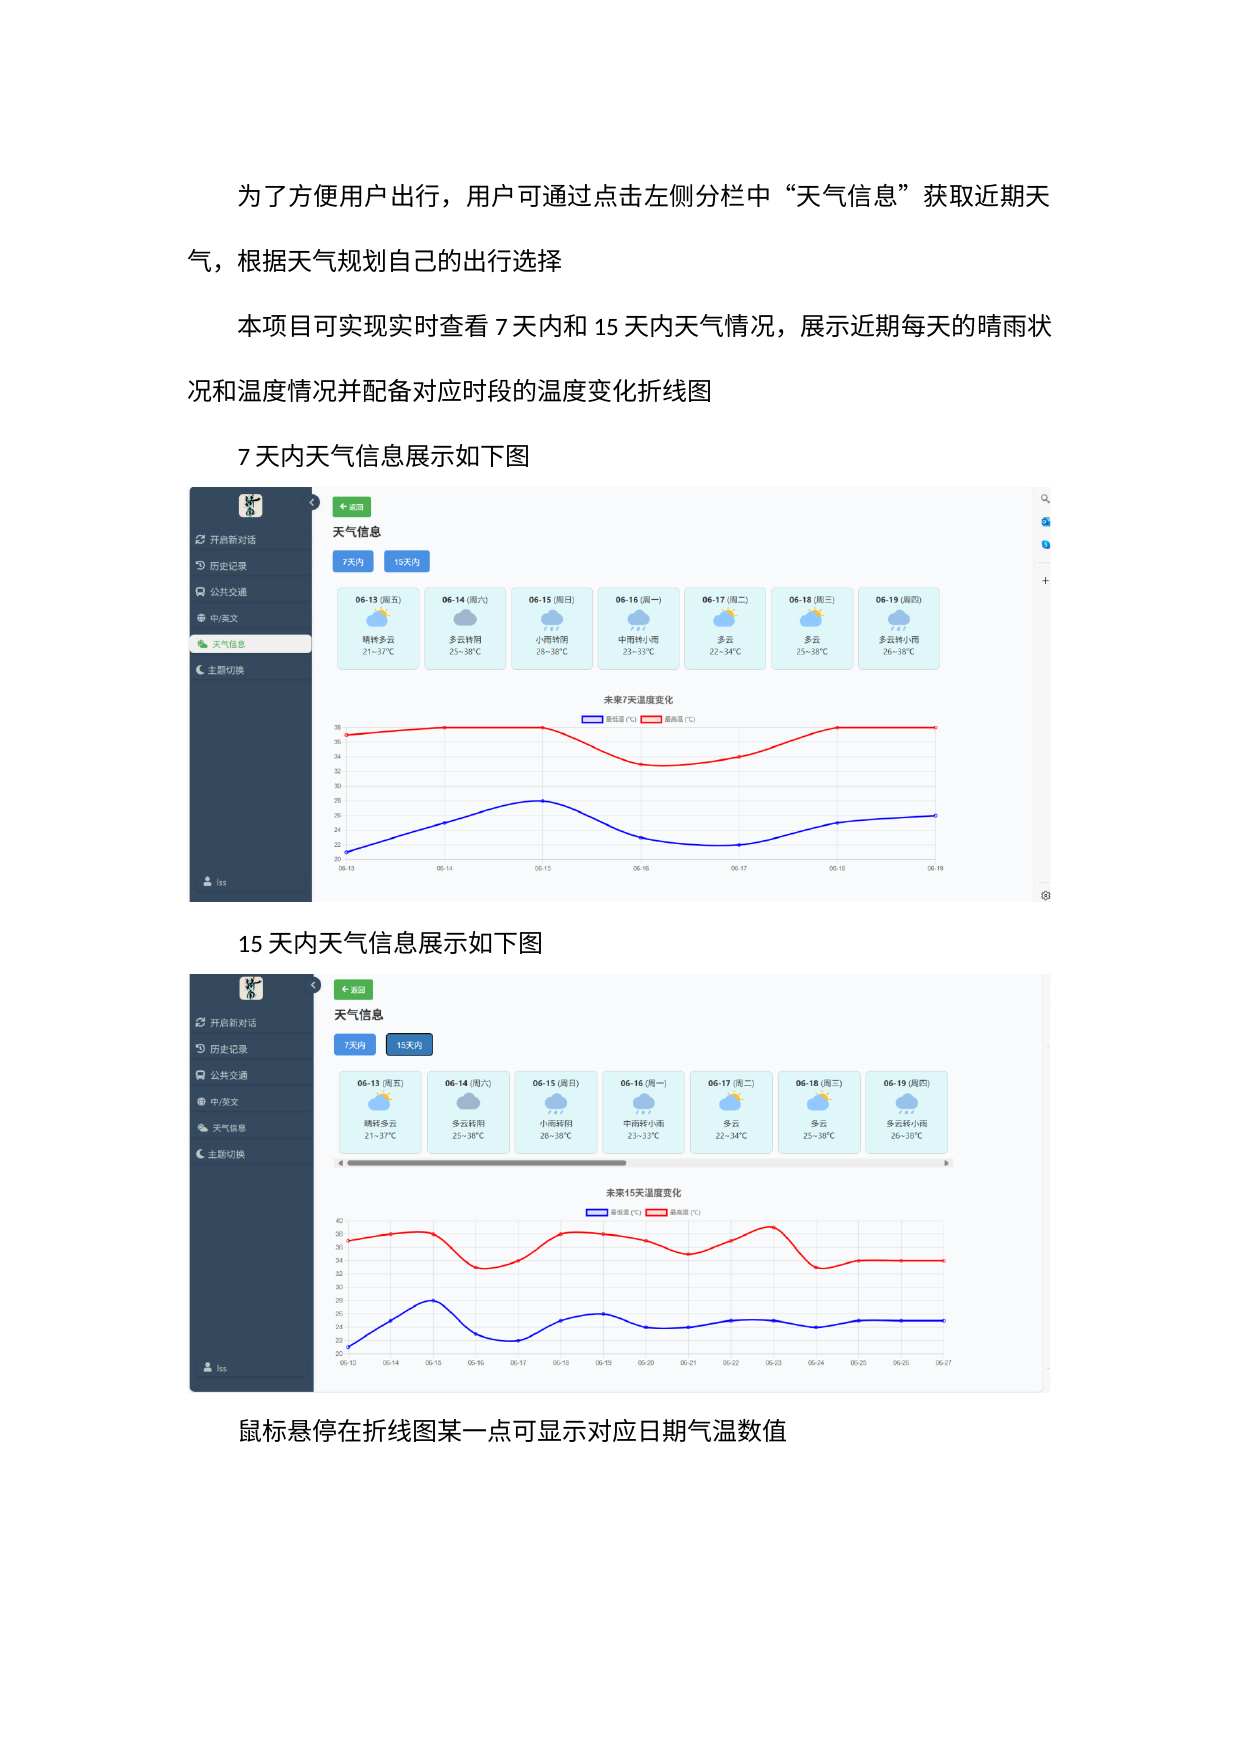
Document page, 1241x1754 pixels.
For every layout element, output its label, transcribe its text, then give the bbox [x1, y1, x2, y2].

text 鼠标悬停在折线图某一点可显示对应日期气温数值 [187, 1397, 1053, 1462]
text 7天内天气信息展示如下图 [187, 422, 1053, 487]
text 本项目可实现实时查看7天内和15天内天气情况，展示近期每天的晴雨状况和温度情况并配备对应时段的温度变化折线图 [187, 292, 1053, 422]
picture [187, 974, 1050, 1393]
picture [187, 487, 1051, 902]
text 15天内天气信息展示如下图 [187, 909, 1053, 974]
text 为了方便用户出行，用户可通过点击左侧分栏中“天气信息”获取近期天气，根据天气规划自己的出行选择 [187, 162, 1053, 292]
